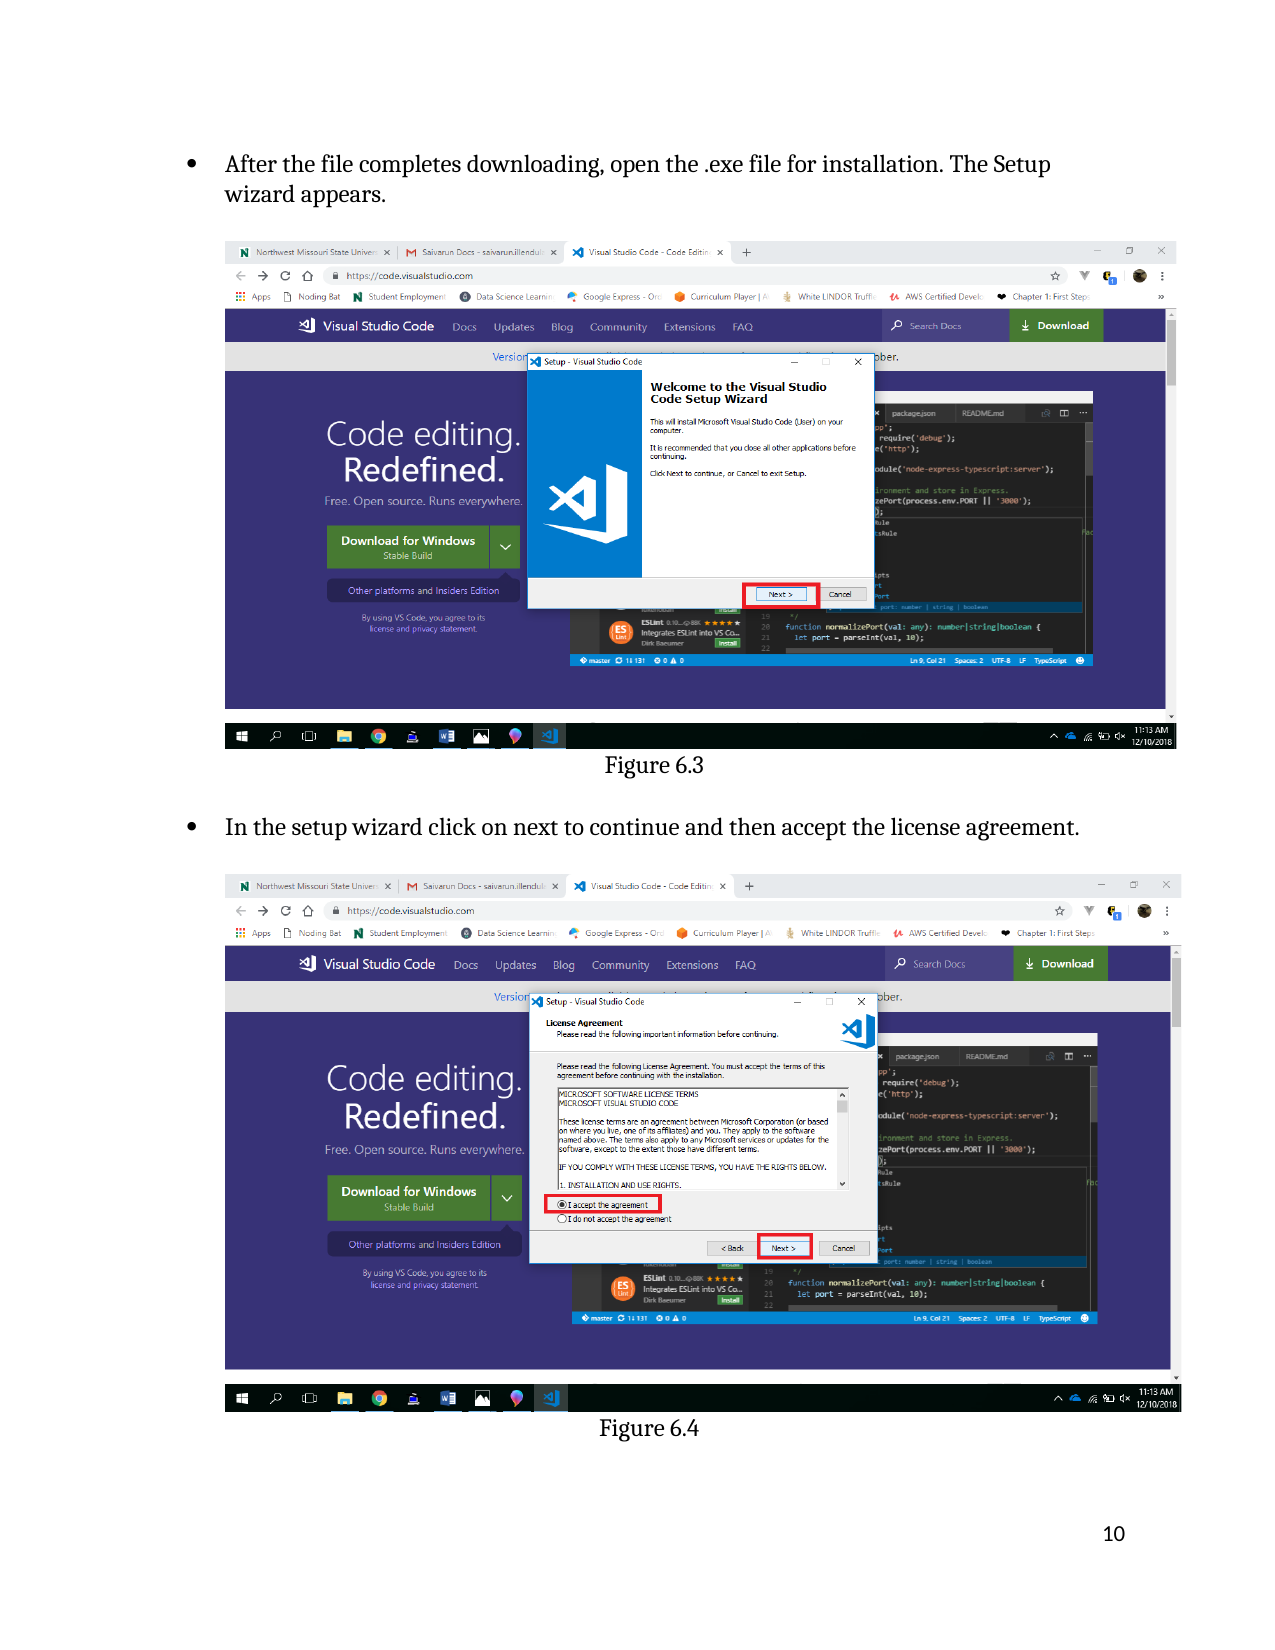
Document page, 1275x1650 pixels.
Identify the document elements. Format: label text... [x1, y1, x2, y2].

list After the file completes downloading, open the .exe file for installation. The Setup wizard appears. [187, 150, 1125, 209]
list Figure 6.3 [225, 751, 1125, 780]
picture [225, 874, 1182, 1412]
list In the setup wizard click on next to continue and then accept the license agreement. [187, 813, 1125, 842]
picture [225, 241, 1177, 749]
list Figure 6.4 [225, 1414, 1125, 1443]
